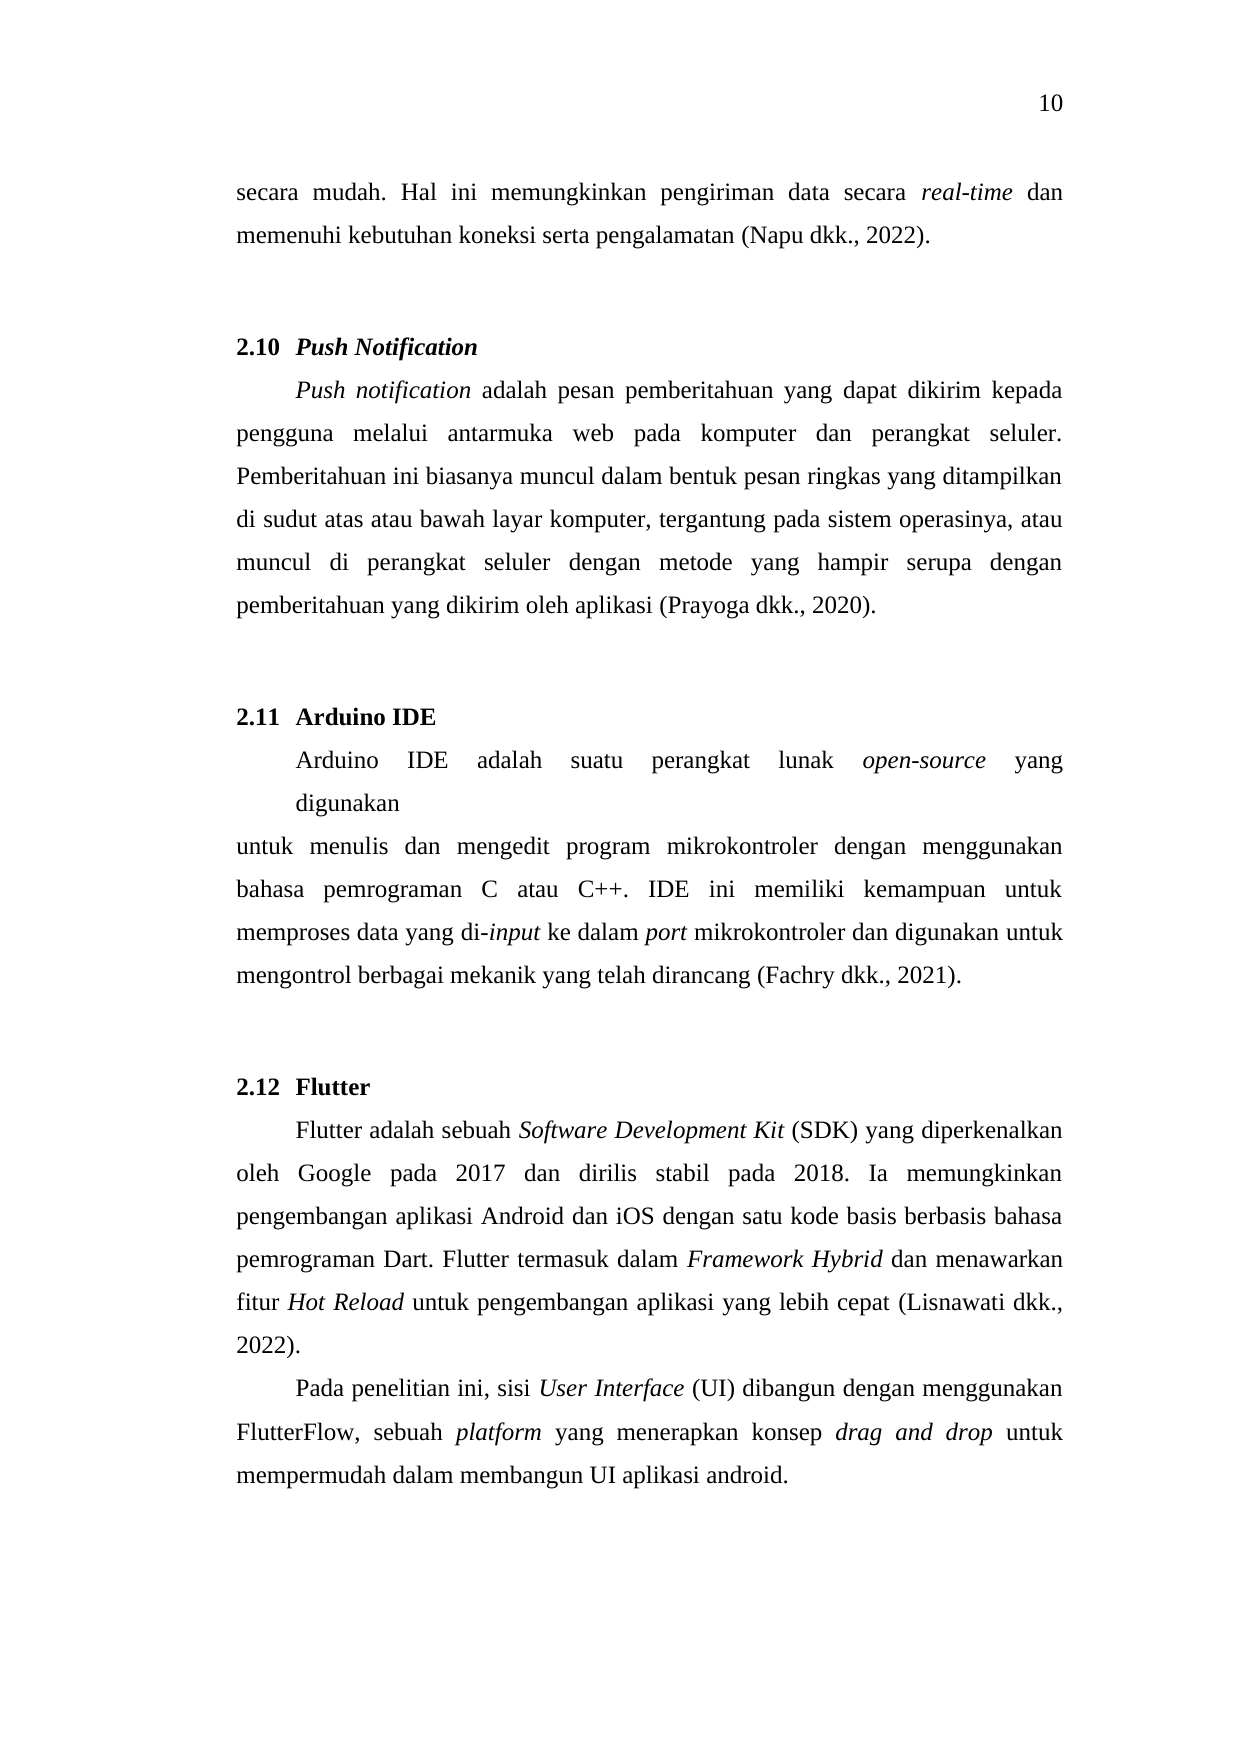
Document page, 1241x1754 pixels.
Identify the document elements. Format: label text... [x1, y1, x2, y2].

text Arduino IDE adalah suatu perangkat lunak open-source yang digunakan [295, 745, 1063, 817]
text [236, 177, 1063, 249]
text Arduino IDE [236, 702, 1063, 730]
text Flutter [236, 1072, 1063, 1100]
text Push notification adalah pesan pemberitahuan yang dapat dikirim kepada pengguna melalui antarmuka web pada komputer dan perangkat seluler. Pemberitahuan ini biasanya muncul dalam bentuk pesan ringkas yang ditampilkan di sudut atas atau bawah layar komputer, tergantung pada sistem operasinya, atau muncul di perangkat seluler dengan metode yang hampir serupa dengan pemberitahuan yang dikirim oleh aplikasi . [236, 375, 1063, 619]
text Pada penelitian ini, sisi User Interface (UI) dibangun dengan menggunakan FlutterFlow, sebuah platform yang menerapkan konsep drag and drop untuk mempermudah dalam membangun UI aplikasi android. [236, 1373, 1063, 1488]
text Push Notification [236, 332, 1063, 360]
text untuk menulis dan mengedit program mikrokontroler dengan menggunakan bahasa pemrograman C atau C++. IDE ini memiliki kemampuan untuk memproses data yang di-input ke dalam port mikrokontroler dan digunakan untuk mengontrol berbagai mekanik yang telah dirancang . [236, 831, 1063, 989]
text Flutter adalah sebuah Software Development Kit (SDK) yang diperkenalkan oleh Google pada 2017 dan dirilis stabil pada 2018. Ia memungkinkan pengembangan aplikasi Android dan iOS dengan satu kode basis berbasis bahasa pemrograman Dart. Flutter termasuk dalam Framework Hybrid dan menawarkan fitur Hot Reload untuk pengembangan aplikasi yang lebih cepat . [236, 1115, 1063, 1359]
